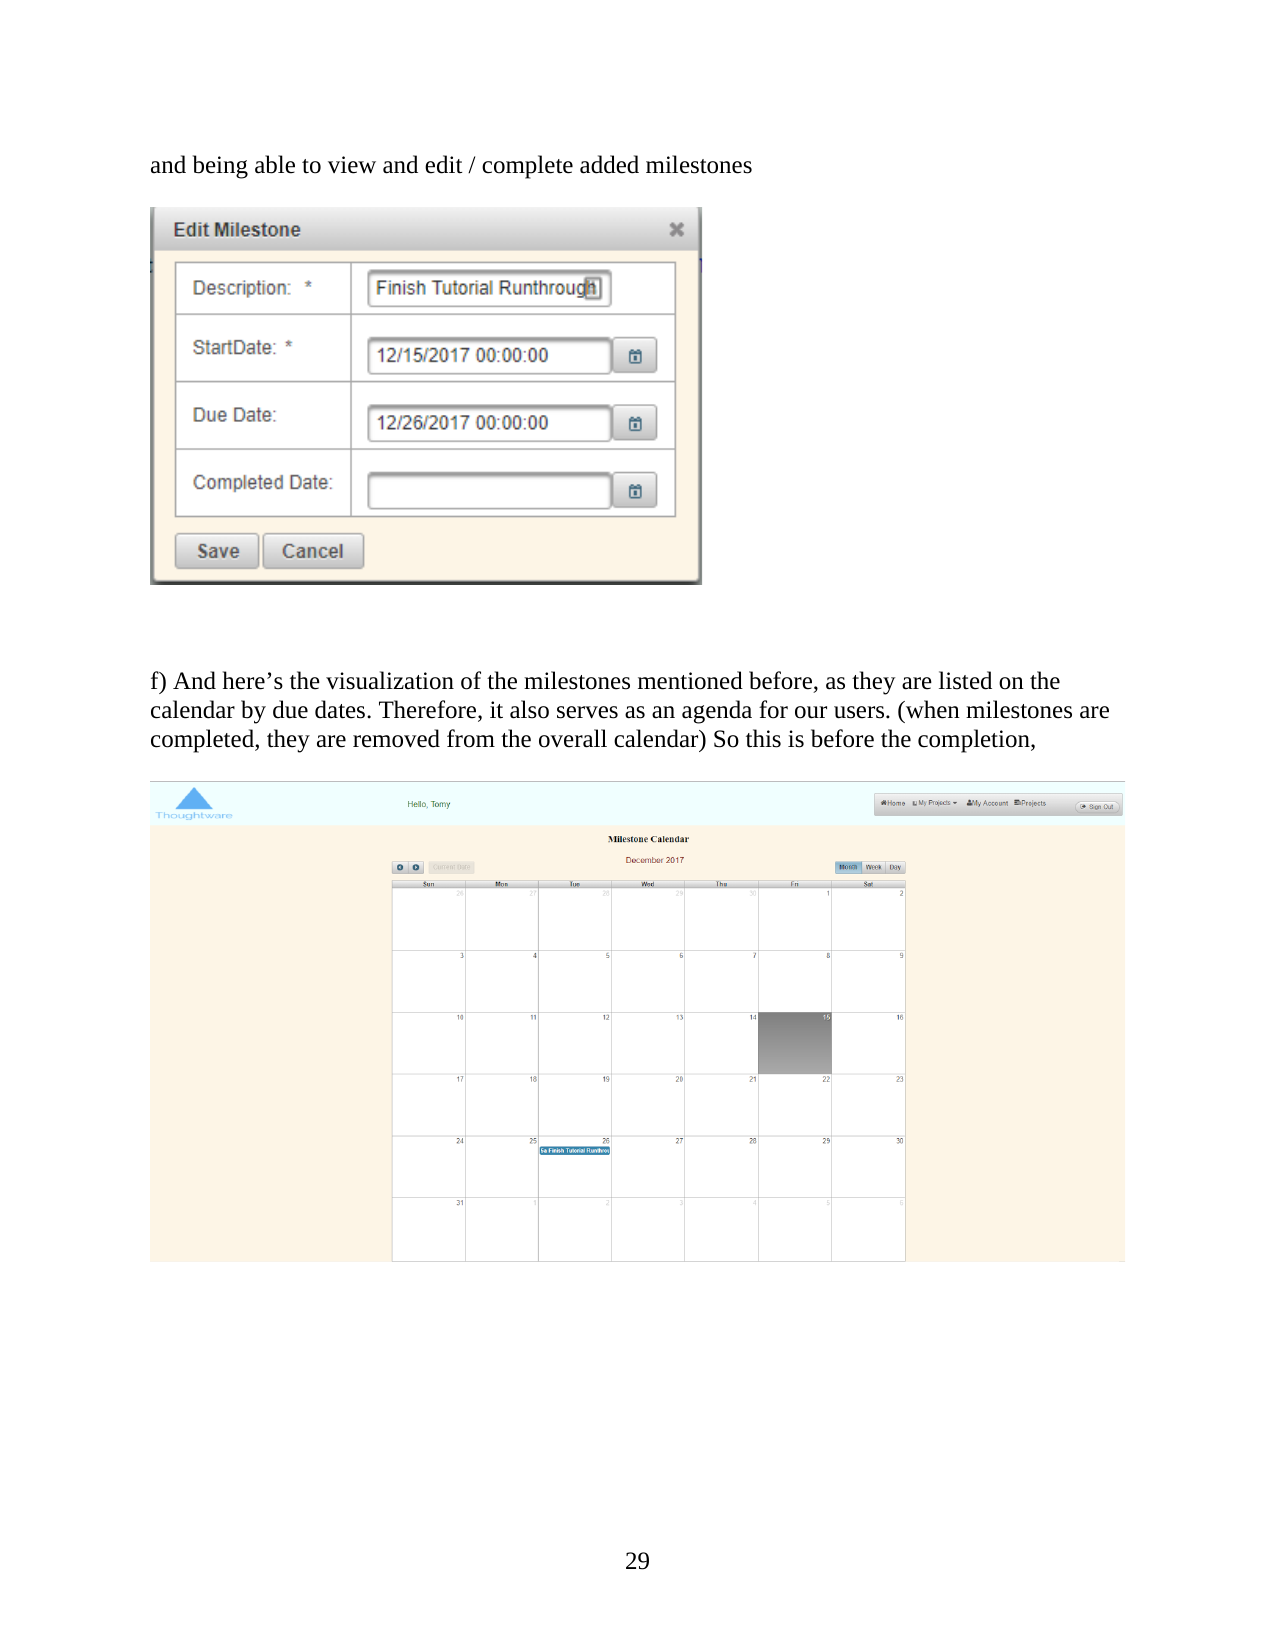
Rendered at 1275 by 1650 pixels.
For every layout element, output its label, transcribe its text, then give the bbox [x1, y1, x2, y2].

picture [150, 207, 703, 585]
text f) And here’s the visualization of the milestones mentioned before, as they are listed on the calendar by due dates. Therefore, it also serves as an agenda for our users. (when milestones are completed, they are removed from the overall calendar) So this is before the completion, [150, 609, 1125, 752]
picture [150, 781, 1125, 1262]
text and being able to view and edit / complete added milestones [150, 150, 1125, 179]
